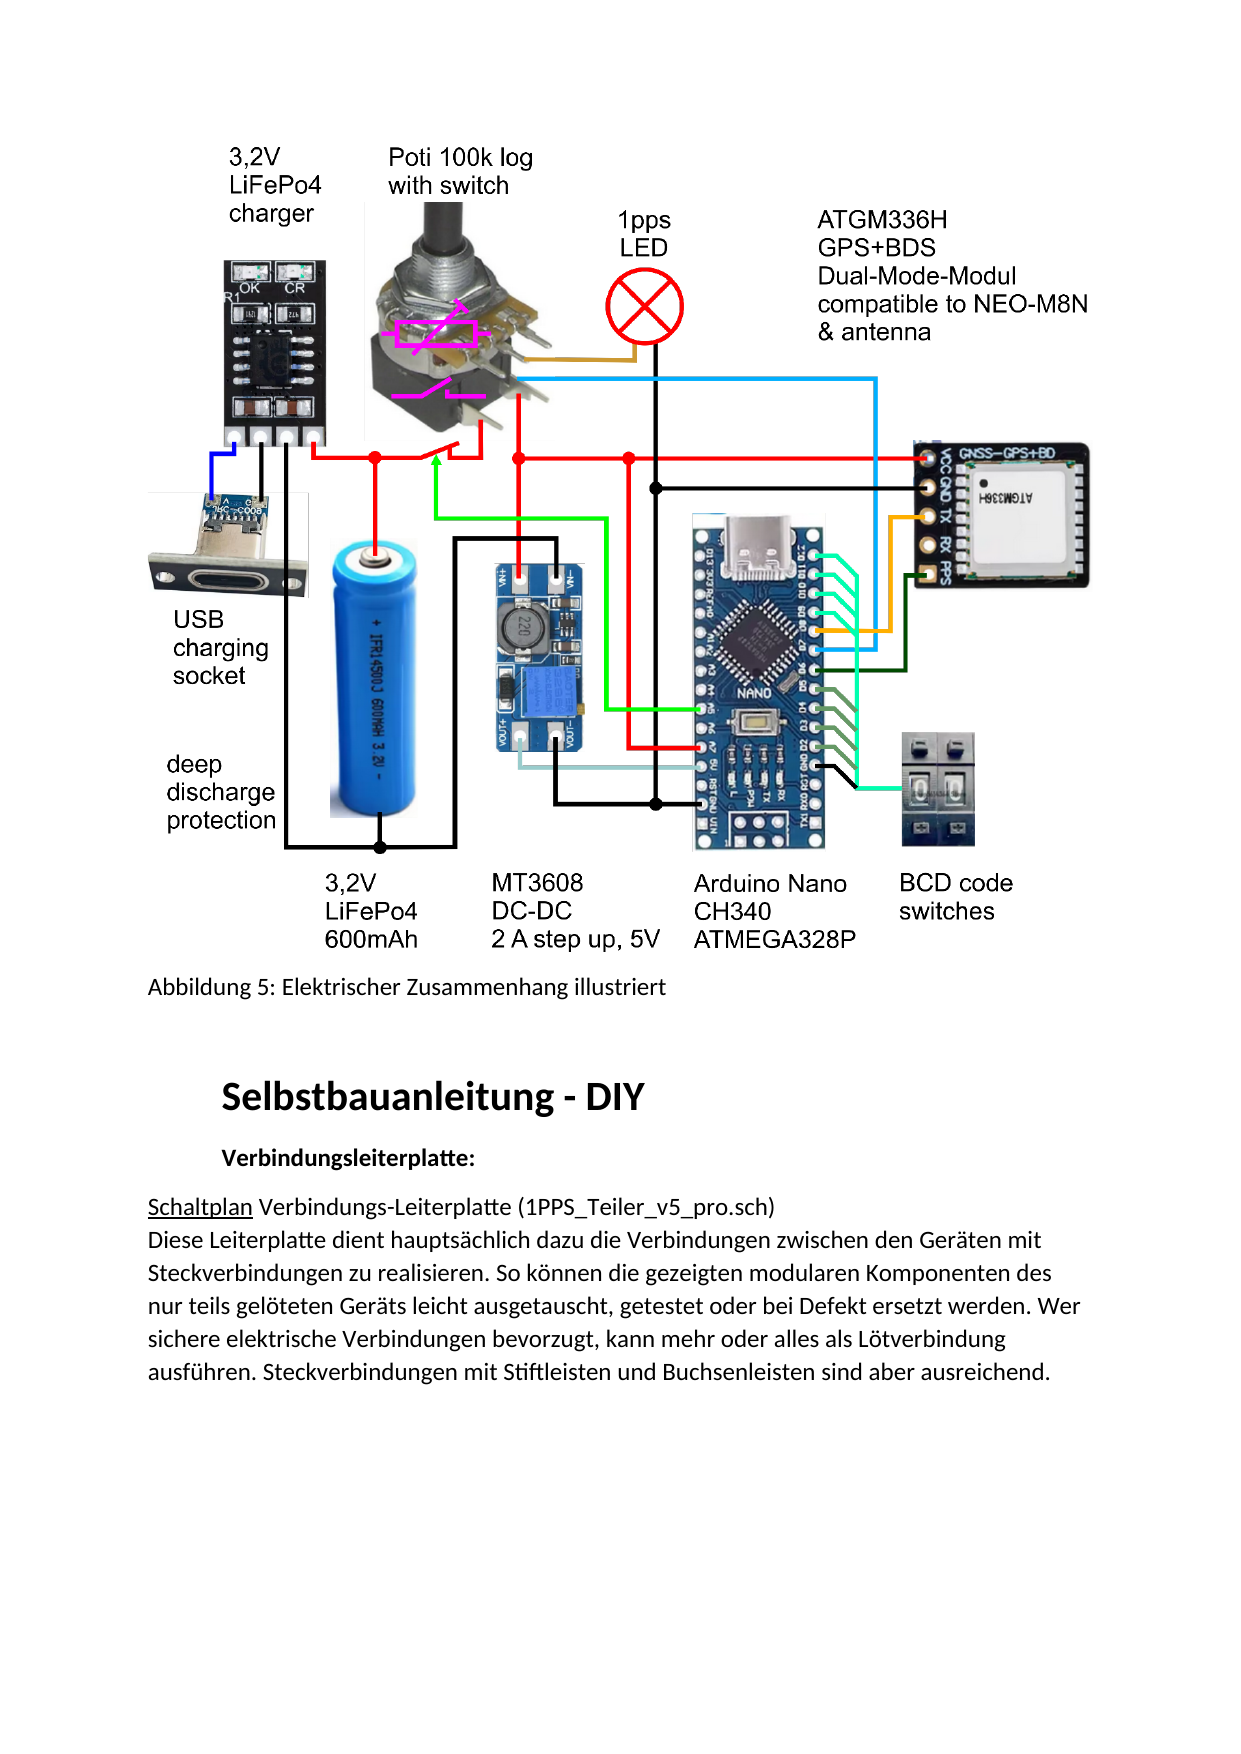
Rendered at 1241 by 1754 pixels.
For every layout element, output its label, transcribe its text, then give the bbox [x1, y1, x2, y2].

text Abbildung 5: Elektrischer Zusammenhang illustriert [148, 971, 1093, 1001]
text Verbindungsleiterplatte: [148, 1142, 1093, 1172]
text Selbstbauanleitung - DIY [148, 1070, 1093, 1121]
picture [147, 147, 1093, 952]
text Schaltplan Verbindungs-Leiterplatte (1PPS_Teiler_v5_pro.sch) Diese Leiterplatte dient hauptsächlich dazu die Verbindungen zwischen den Geräten mit Steckverbindungen zu realisieren. So können die gezeigten modularen Komponenten des nur teils gelöteten Geräts leicht ausgetauscht, getestet oder bei Defekt ersetzt werden. Wer sichere elektrische Verbindungen bevorzugt, kann mehr oder alles als Lötverbindung ausführen. Steckverbindungen mit Stiftleisten und Buchsenleisten sind aber ausreichend. [148, 1191, 1093, 1386]
